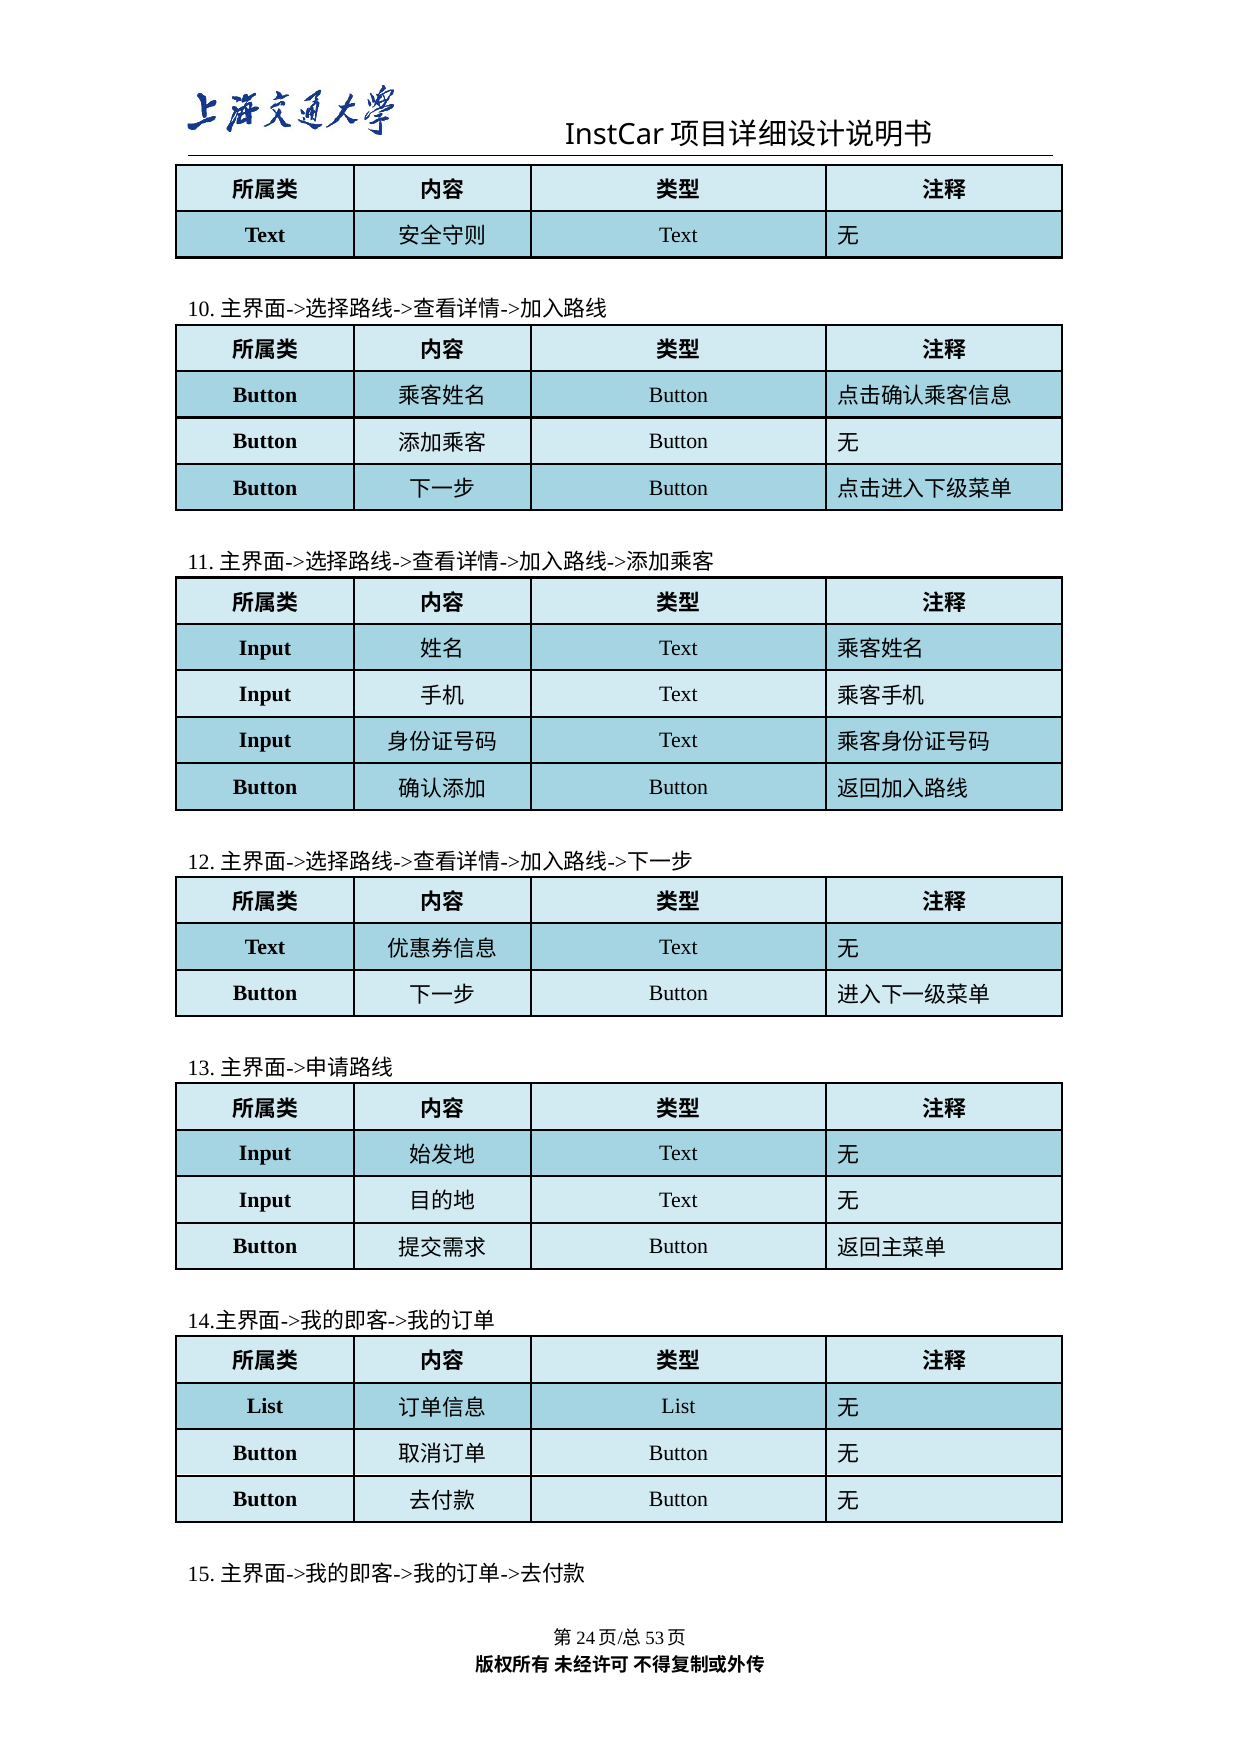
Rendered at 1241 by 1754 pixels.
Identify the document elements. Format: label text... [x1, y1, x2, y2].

table_header 类型 [532, 166, 825, 210]
text 14.主界面->我的即客->我的订单 [187, 1303, 1053, 1335]
table_cell 确认添加 [355, 764, 530, 809]
text 10. 主界面->选择路线->查看详情->加入路线 [187, 291, 1053, 323]
table_cell Text [177, 212, 353, 256]
table_header 内容 [355, 878, 530, 922]
table_cell Text [532, 671, 825, 716]
table_cell 提交需求 [355, 1224, 530, 1268]
table_cell 乘客身份证号码 [827, 718, 1061, 762]
table_cell 无 [827, 924, 1061, 969]
table_cell Button [532, 971, 825, 1015]
table_cell 乘客姓名 [355, 372, 530, 416]
table_header 类型 [532, 326, 825, 370]
table_cell Button [177, 764, 353, 809]
table_header 类型 [532, 579, 825, 623]
table_cell Text [532, 1177, 825, 1222]
table_cell 无 [827, 1131, 1061, 1175]
table_cell 乘客姓名 [827, 625, 1061, 669]
table_header 类型 [532, 1337, 825, 1382]
table_header 所属类 [177, 1084, 353, 1129]
table_cell 目的地 [355, 1177, 530, 1222]
table_header 所属类 [177, 1337, 353, 1382]
table_cell Text [177, 924, 353, 969]
table_cell Button [177, 1224, 353, 1268]
table_cell 手机 [355, 671, 530, 716]
table_cell Button [177, 971, 353, 1015]
table_header 注释 [827, 326, 1061, 370]
table_header 内容 [355, 579, 530, 623]
table_cell Button [532, 465, 825, 509]
table_cell Input [177, 671, 353, 716]
table_header 类型 [532, 1084, 825, 1129]
table_cell Text [532, 212, 825, 256]
table_cell 下一步 [355, 971, 530, 1015]
table_cell Button [177, 1430, 353, 1474]
table_header 注释 [827, 1337, 1061, 1382]
table_cell 优惠券信息 [355, 924, 530, 969]
table_cell Input [177, 1177, 353, 1222]
table_cell Input [177, 1131, 353, 1175]
table_cell 返回加入路线 [827, 764, 1061, 809]
table_cell 无 [827, 419, 1061, 463]
table_cell 无 [827, 212, 1061, 256]
text 12. 主界面->选择路线->查看详情->加入路线->下一步 [187, 843, 1053, 876]
table_cell Button [177, 465, 353, 509]
table_header 内容 [355, 1084, 530, 1129]
table_cell Button [532, 372, 825, 416]
table_header 内容 [355, 326, 530, 370]
table_header 注释 [827, 878, 1061, 922]
table_cell 无 [827, 1384, 1061, 1428]
table_cell Button [177, 372, 353, 416]
table_cell Button [177, 1477, 353, 1521]
table_cell List [177, 1384, 353, 1428]
table_cell 订单信息 [355, 1384, 530, 1428]
table_header 所属类 [177, 878, 353, 922]
table_cell 无 [827, 1477, 1061, 1521]
table_header 所属类 [177, 326, 353, 370]
table_cell Button [532, 764, 825, 809]
table_cell 取消订单 [355, 1430, 530, 1474]
table_cell 下一步 [355, 465, 530, 509]
table_header 所属类 [177, 579, 353, 623]
table_cell 进入下一级菜单 [827, 971, 1061, 1015]
table_header 所属类 [177, 166, 353, 210]
table_cell Button [177, 419, 353, 463]
table_cell 去付款 [355, 1477, 530, 1521]
text 13. 主界面->申请路线 [187, 1050, 1053, 1082]
table_header 注释 [827, 579, 1061, 623]
table_cell 点击确认乘客信息 [827, 372, 1061, 416]
table_cell 无 [827, 1430, 1061, 1474]
table_cell 点击进入下级菜单 [827, 465, 1061, 509]
text 11. 主界面->选择路线->查看详情->加入路线->添加乘客 [187, 544, 1053, 576]
table_cell Text [532, 625, 825, 669]
table_cell 无 [827, 1177, 1061, 1222]
table_cell 添加乘客 [355, 419, 530, 463]
table_cell Button [532, 1477, 825, 1521]
table_header 类型 [532, 878, 825, 922]
table_cell Input [177, 718, 353, 762]
table_header 注释 [827, 1084, 1061, 1129]
table_cell 姓名 [355, 625, 530, 669]
table_cell 身份证号码 [355, 718, 530, 762]
table_cell List [532, 1384, 825, 1428]
table_header 内容 [355, 1337, 530, 1382]
table_cell Button [532, 1224, 825, 1268]
picture [187, 85, 394, 135]
table_cell Text [532, 924, 825, 969]
text 15. 主界面->我的即客->我的订单->去付款 [187, 1556, 1053, 1588]
table_header 内容 [355, 166, 530, 210]
table_cell Button [532, 1430, 825, 1474]
table_cell 乘客手机 [827, 671, 1061, 716]
table_header 注释 [827, 166, 1061, 210]
table_cell Button [532, 419, 825, 463]
table_cell Input [177, 625, 353, 669]
table_cell 安全守则 [355, 212, 530, 256]
table_cell Text [532, 1131, 825, 1175]
table_cell 返回主菜单 [827, 1224, 1061, 1268]
table_cell Text [532, 718, 825, 762]
table_cell 始发地 [355, 1131, 530, 1175]
